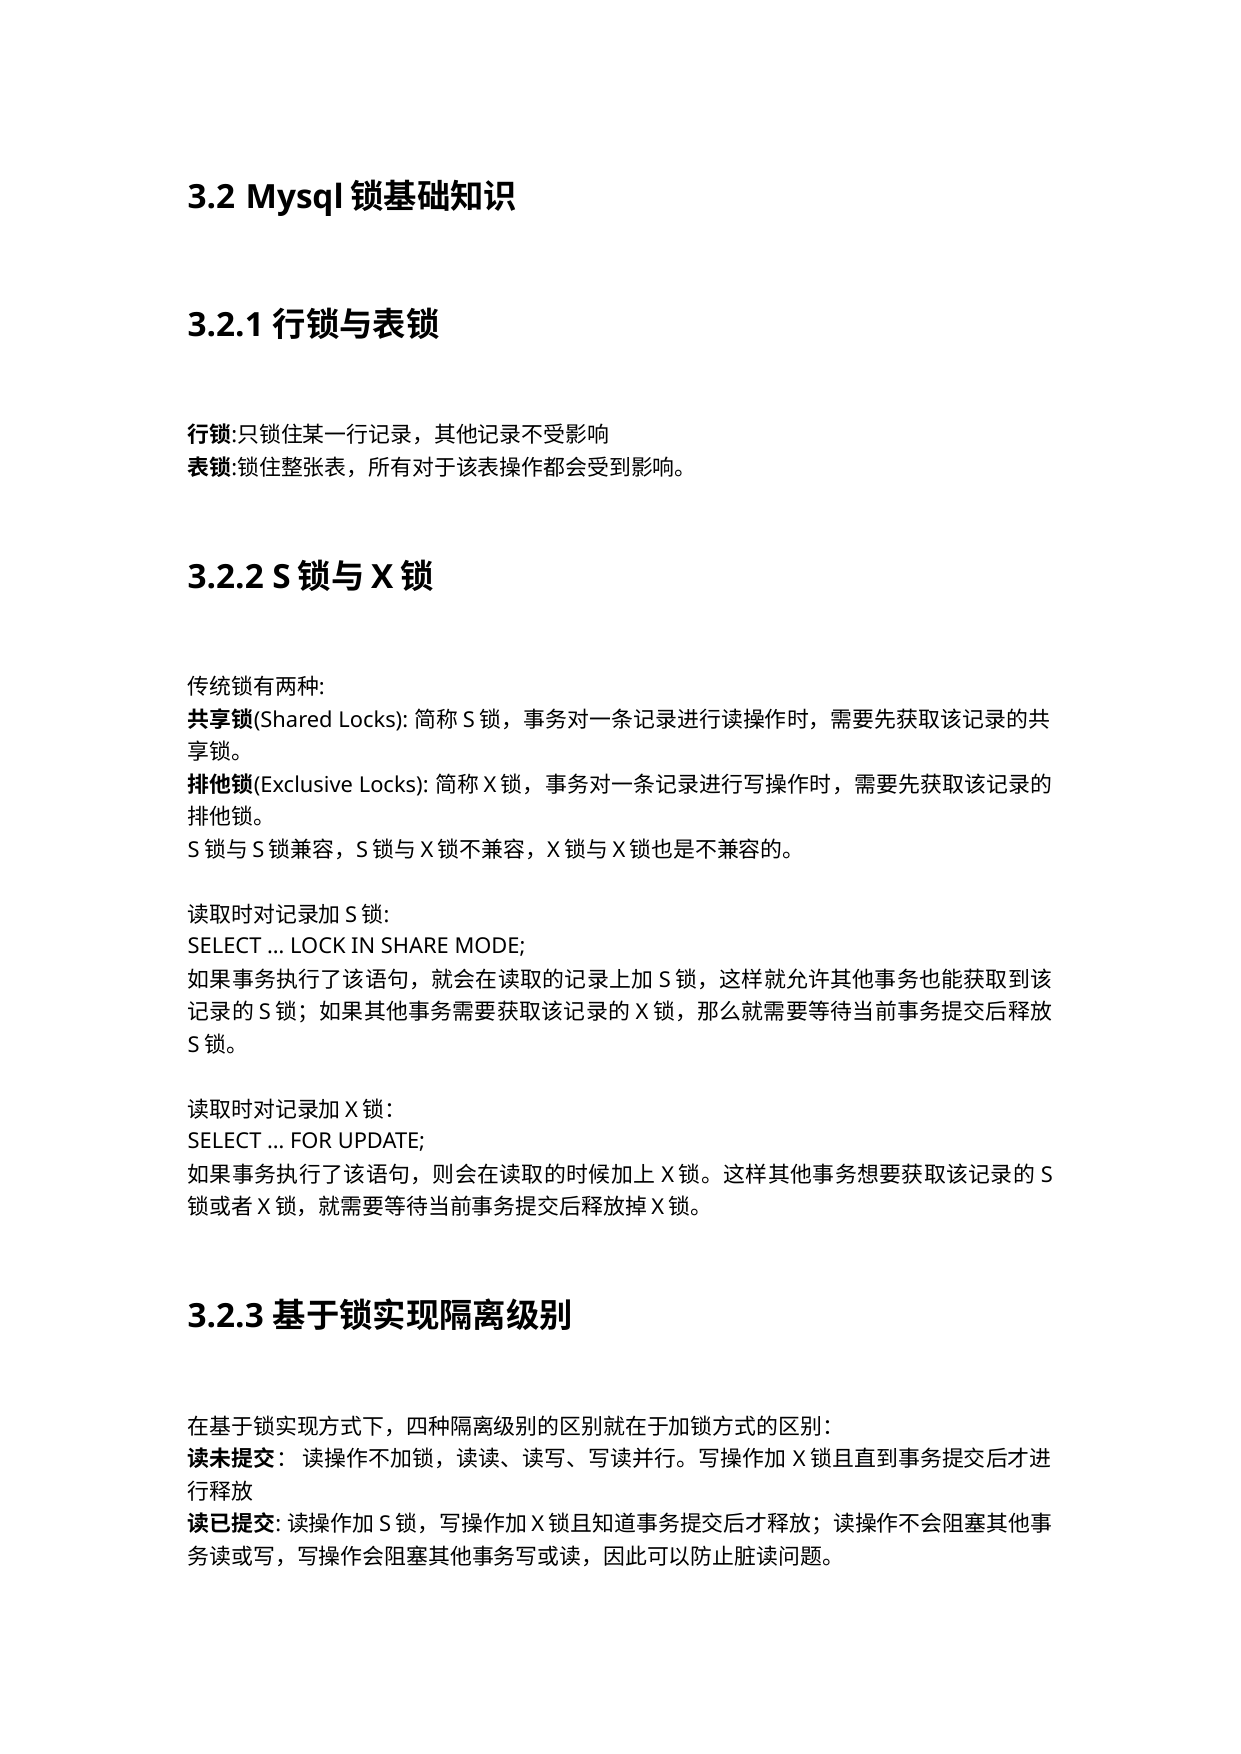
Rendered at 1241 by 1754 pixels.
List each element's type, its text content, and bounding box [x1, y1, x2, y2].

text 共享锁(Shared Locks): 简称S锁，事务对一条记录进行读操作时，需要先获取该记录的共享锁。 [187, 701, 1053, 766]
subtitle Mysql锁基础知识 [187, 162, 1053, 227]
subtitle 3.2.3 基于锁实现隔离级别 [187, 1281, 1053, 1346]
text 在基于锁实现方式下，四种隔离级别的区别就在于加锁方式的区别： [187, 1408, 1053, 1441]
text 如果事务执行了该语句，则会在读取的时候加上X锁。这样其他事务想要获取该记录的S锁或者X锁，就需要等待当前事务提交后释放掉X锁。 [187, 1156, 1053, 1221]
text 读取时对记录加S锁: [187, 896, 1053, 929]
text 传统锁有两种: [187, 669, 1053, 701]
text 如果事务执行了该语句，就会在读取的记录上加S锁，这样就允许其他事务也能获取到该记录的S锁；如果其他事务需要获取该记录的X锁，那么就需要等待当前事务提交后释放S锁。 [187, 961, 1053, 1059]
text 读已提交: 读操作加S锁，写操作加X锁且知道事务提交后才释放；读操作不会阻塞其他事务读或写，写操作会阻塞其他事务写或读，因此可以防止脏读问题。 [187, 1506, 1053, 1571]
text SELECT … LOCK IN SHARE MODE; [187, 929, 1053, 961]
text 行锁:只锁住某一行记录，其他记录不受影响 [187, 417, 1053, 449]
text 读未提交： 读操作不加锁，读读、读写、写读并行。写操作加X锁且直到事务提交后才进行释放 [187, 1441, 1053, 1506]
text 排他锁(Exclusive Locks): 简称X锁，事务对一条记录进行写操作时，需要先获取该记录的排他锁。 [187, 766, 1053, 831]
subtitle 3.2.2 S锁与X锁 [187, 541, 1053, 606]
text SELECT … FOR UPDATE; [187, 1124, 1053, 1156]
text 表锁:锁住整张表，所有对于该表操作都会受到影响。 [187, 449, 1053, 482]
text 读取时对记录加X锁： [187, 1091, 1053, 1124]
text S锁与S锁兼容，S锁与X锁不兼容，X锁与X锁也是不兼容的。 [187, 831, 1053, 864]
subtitle 3.2.1 行锁与表锁 [187, 289, 1053, 354]
